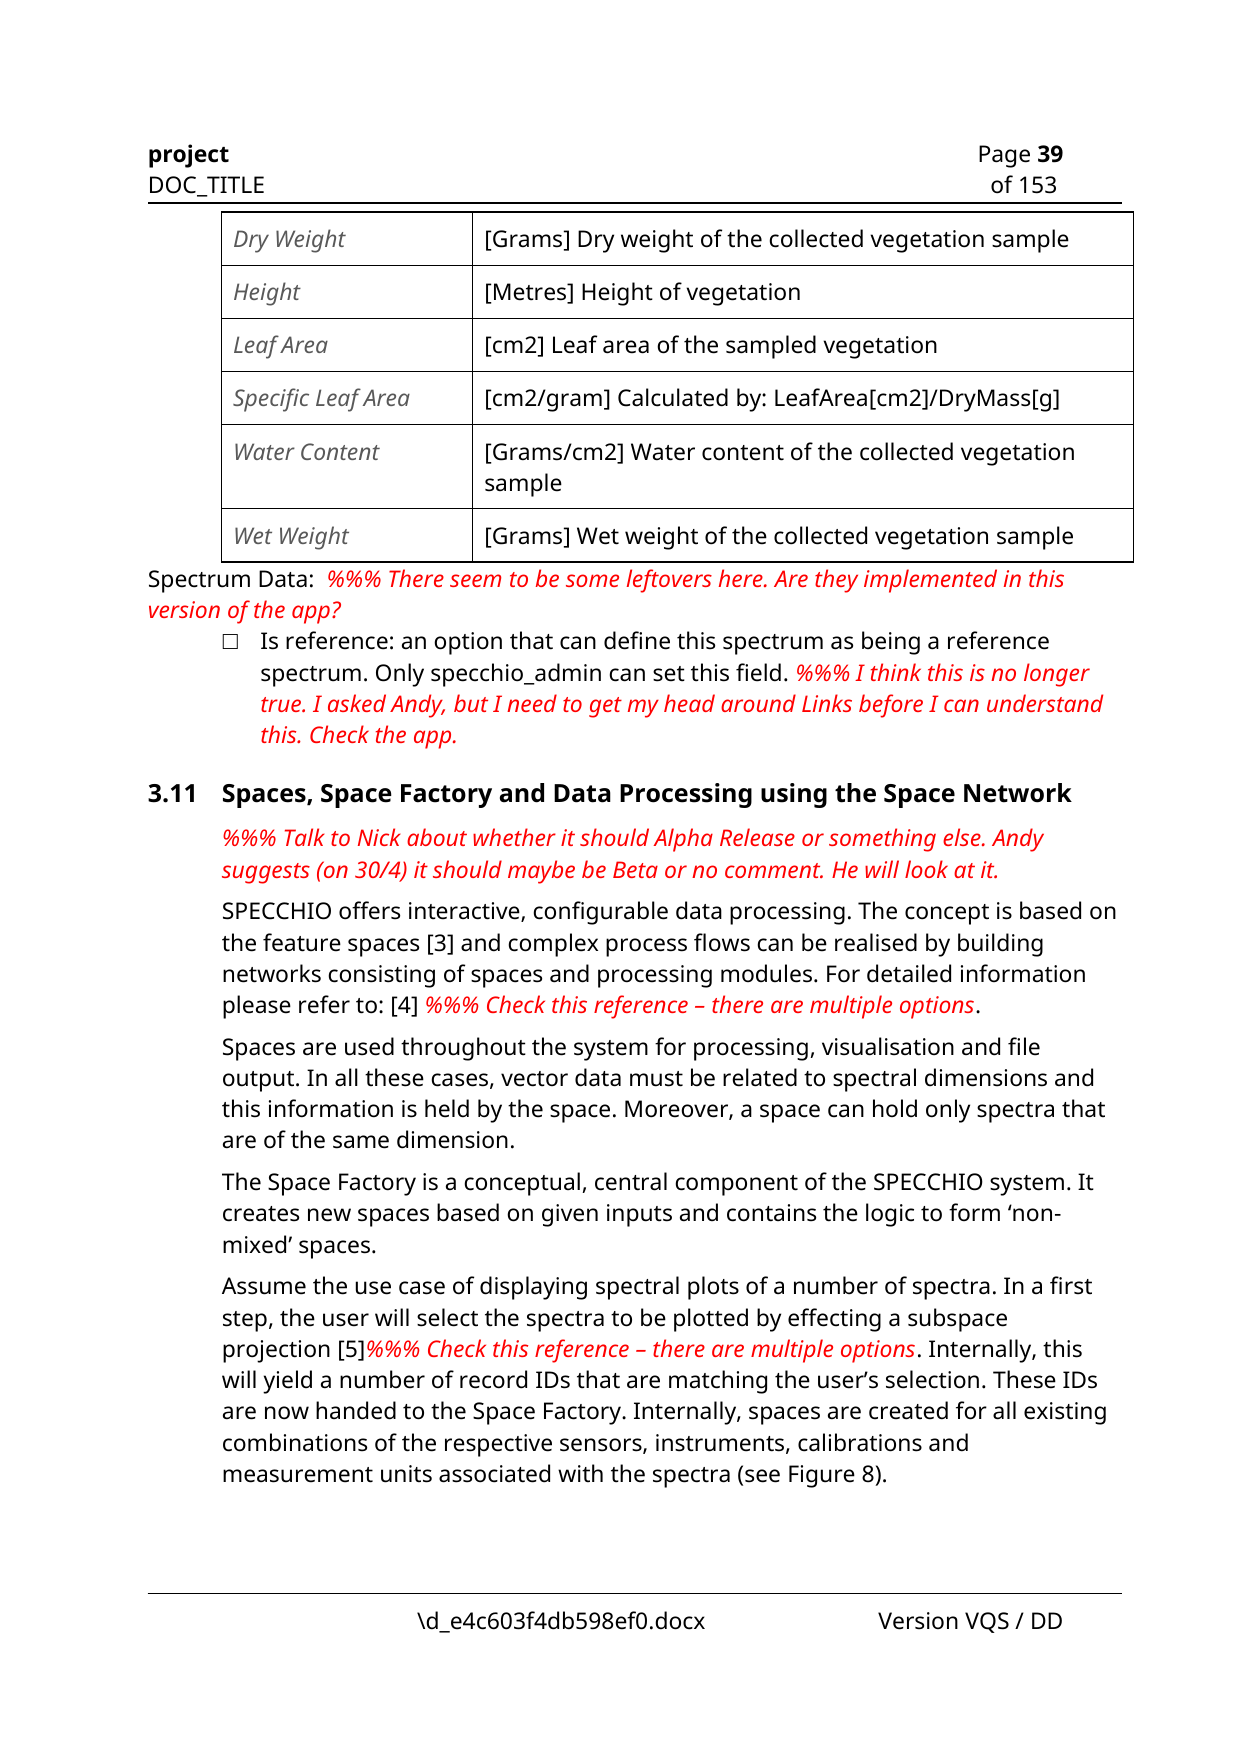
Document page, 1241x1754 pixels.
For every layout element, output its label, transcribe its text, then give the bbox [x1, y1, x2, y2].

table_cell [Metres] Height of vegetation [473, 266, 1133, 318]
table_cell Wet Weight [222, 509, 472, 561]
table_cell Specific Leaf Area [222, 372, 472, 424]
table_cell Water Content [222, 425, 472, 508]
table_cell Height [222, 266, 472, 318]
table_cell [Grams/cm2] Water content of the collected vegetation sample [473, 425, 1133, 508]
list Is reference: an option that can define this spectrum as being a reference spectrum. Only specchio_admin can set this field. %%% I think this is no longer true. I asked Andy, but I need to get my head around Links before I can understand this. Check the app. [223, 625, 1122, 751]
table_cell [cm2] Leaf area of the sampled vegetation [473, 319, 1133, 371]
subtitle Spaces, Space Factory and Data Processing using the Space Network [148, 776, 1122, 810]
table_cell [Grams] Dry weight of the collected vegetation sample [473, 213, 1133, 264]
table_cell [Grams] Wet weight of the collected vegetation sample [473, 509, 1133, 561]
table_cell [cm2/gram] Calculated by: LeafArea[cm2]/DryMass[g] [473, 372, 1133, 424]
text Spectrum Data: %%% There seem to be some leftovers here. Are they implemented in this version of the app? [148, 562, 1122, 625]
text SPECCHIO offers interactive, configurable data processing. The concept is based on the feature spaces and complex process flows can be realised by building networks consisting of spaces and processing modules. For detailed information please refer to: %%% Check this reference – there are multiple options. [222, 895, 1122, 1020]
table_cell Leaf Area [222, 319, 472, 371]
text Spaces are used throughout the system for processing, visualisation and file output. In all these cases, vector data must be related to spectral dimensions and this information is held by the space. Moreover, a space can hold only spectra that are of the same dimension. [222, 1031, 1122, 1156]
text Assume the use case of displaying spectral plots of a number of spectra. In a first step, the user will select the spectra to be plotted by effecting a subspace projection %%% Check this reference – there are multiple options. Internally, this will yield a number of record IDs that are matching the user’s selection. These IDs are now handed to the Space Factory. Internally, spaces are created for all existing combinations of the respective sensors, instruments, calibrations and measurement units associated with the spectra (see Figure 8). [222, 1270, 1122, 1489]
text %%% Talk to Nick about whether it should Alpha Release or something else. Andy suggests (on 30/4) it should maybe be Beta or no comment. He will look at it. [222, 822, 1122, 885]
table_cell Dry Weight [222, 213, 472, 264]
text The Space Factory is a conceptual, central component of the SPECCHIO system. It creates new spaces based on given inputs and contains the logic to form ‘non-mixed’ spaces. [222, 1166, 1122, 1260]
